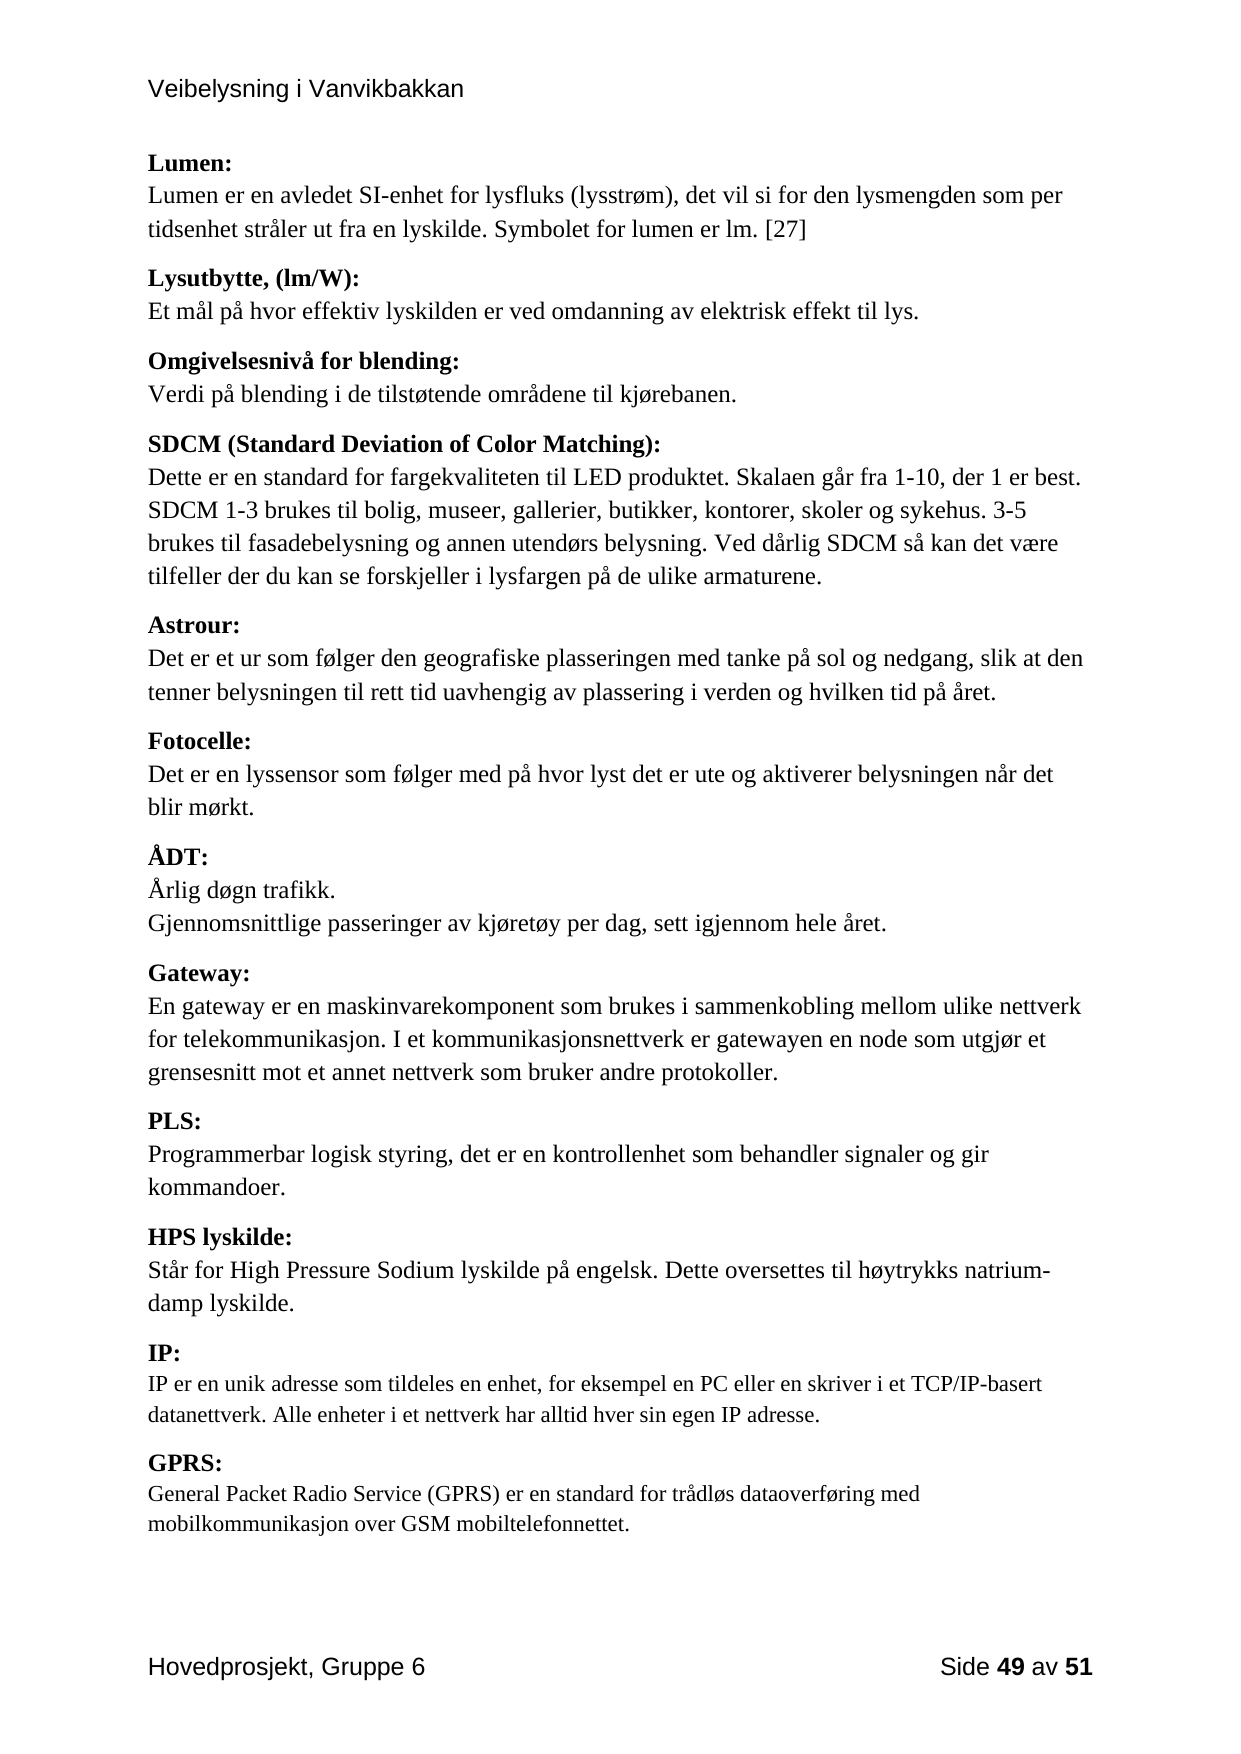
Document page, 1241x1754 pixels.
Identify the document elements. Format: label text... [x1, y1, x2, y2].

text Fotocelle: Det er en lyssensor som følger med på hvor lyst det er ute og aktiverer belysningen når det blir mørkt. [148, 726, 1093, 821]
text ÅDT: Årlig døgn trafikk. Gjennomsnittlige passeringer av kjøretøy per dag, sett igjennom hele året. [148, 842, 1093, 937]
text SDCM (Standard Deviation of Color Matching): Dette er en standard for fargekvaliteten til LED produktet. Skalaen går fra 1-10, der 1 er best. SDCM 1-3 brukes til bolig, museer, gallerier, butikker, kontorer, skoler og sykehus. 3-5 brukes til fasadebelysning og annen utendørs belysning. Ved dårlig SDCM så kan det være tilfeller der du kan se forskjeller i lysfargen på de ulike armaturene. [148, 429, 1093, 589]
text PLS: Programmerbar logisk styring, det er en kontrollenhet som behandler signaler og gir kommandoer. [148, 1106, 1093, 1201]
text GPRS: General Packet Radio Service (GPRS) er en standard for trådløs dataoverføring med mobilkommunikasjon over GSM mobiltelefonnettet. [148, 1448, 1093, 1537]
text Gateway: En gateway er en maskinvarekomponent som brukes i sammenkobling mellom ulike nettverk for telekommunikasjon. I et kommunikasjonsnettverk er gatewayen en node som utgjør et grensesnitt mot et annet nettverk som bruker andre protokoller. [148, 958, 1093, 1086]
text Astrour: Det er et ur som følger den geografiske plasseringen med tanke på sol og nedgang, slik at den tenner belysningen til rett tid uavhengig av plassering i verden og hvilken tid på året. [148, 611, 1093, 705]
text Lysutbytte, (lm/W): Et mål på hvor effektiv lyskilden er ved omdanning av elektrisk effekt til lys. [148, 263, 1093, 325]
text HPS lyskilde: Står for High Pressure Sodium lyskilde på engelsk. Dette oversettes til høytrykks natrium-damp lyskilde. [148, 1222, 1093, 1317]
text Lumen: Lumen er en avledet SI-enhet for lysfluks (lysstrøm), det vil si for den lysmengden som per tidsenhet stråler ut fra en lyskilde. Symbolet for lumen er lm. [148, 148, 1093, 242]
text IP: IP er en unik adresse som tildeles en enhet, for eksempel en PC eller en skriver i et TCP/IP-basert datanettverk. Alle enheter i et nettverk har alltid hver sin egen IP adresse. [148, 1338, 1093, 1427]
text Omgivelsesnivå for blending: Verdi på blending i de tilstøtende områdene til kjørebanen. [148, 346, 1093, 408]
